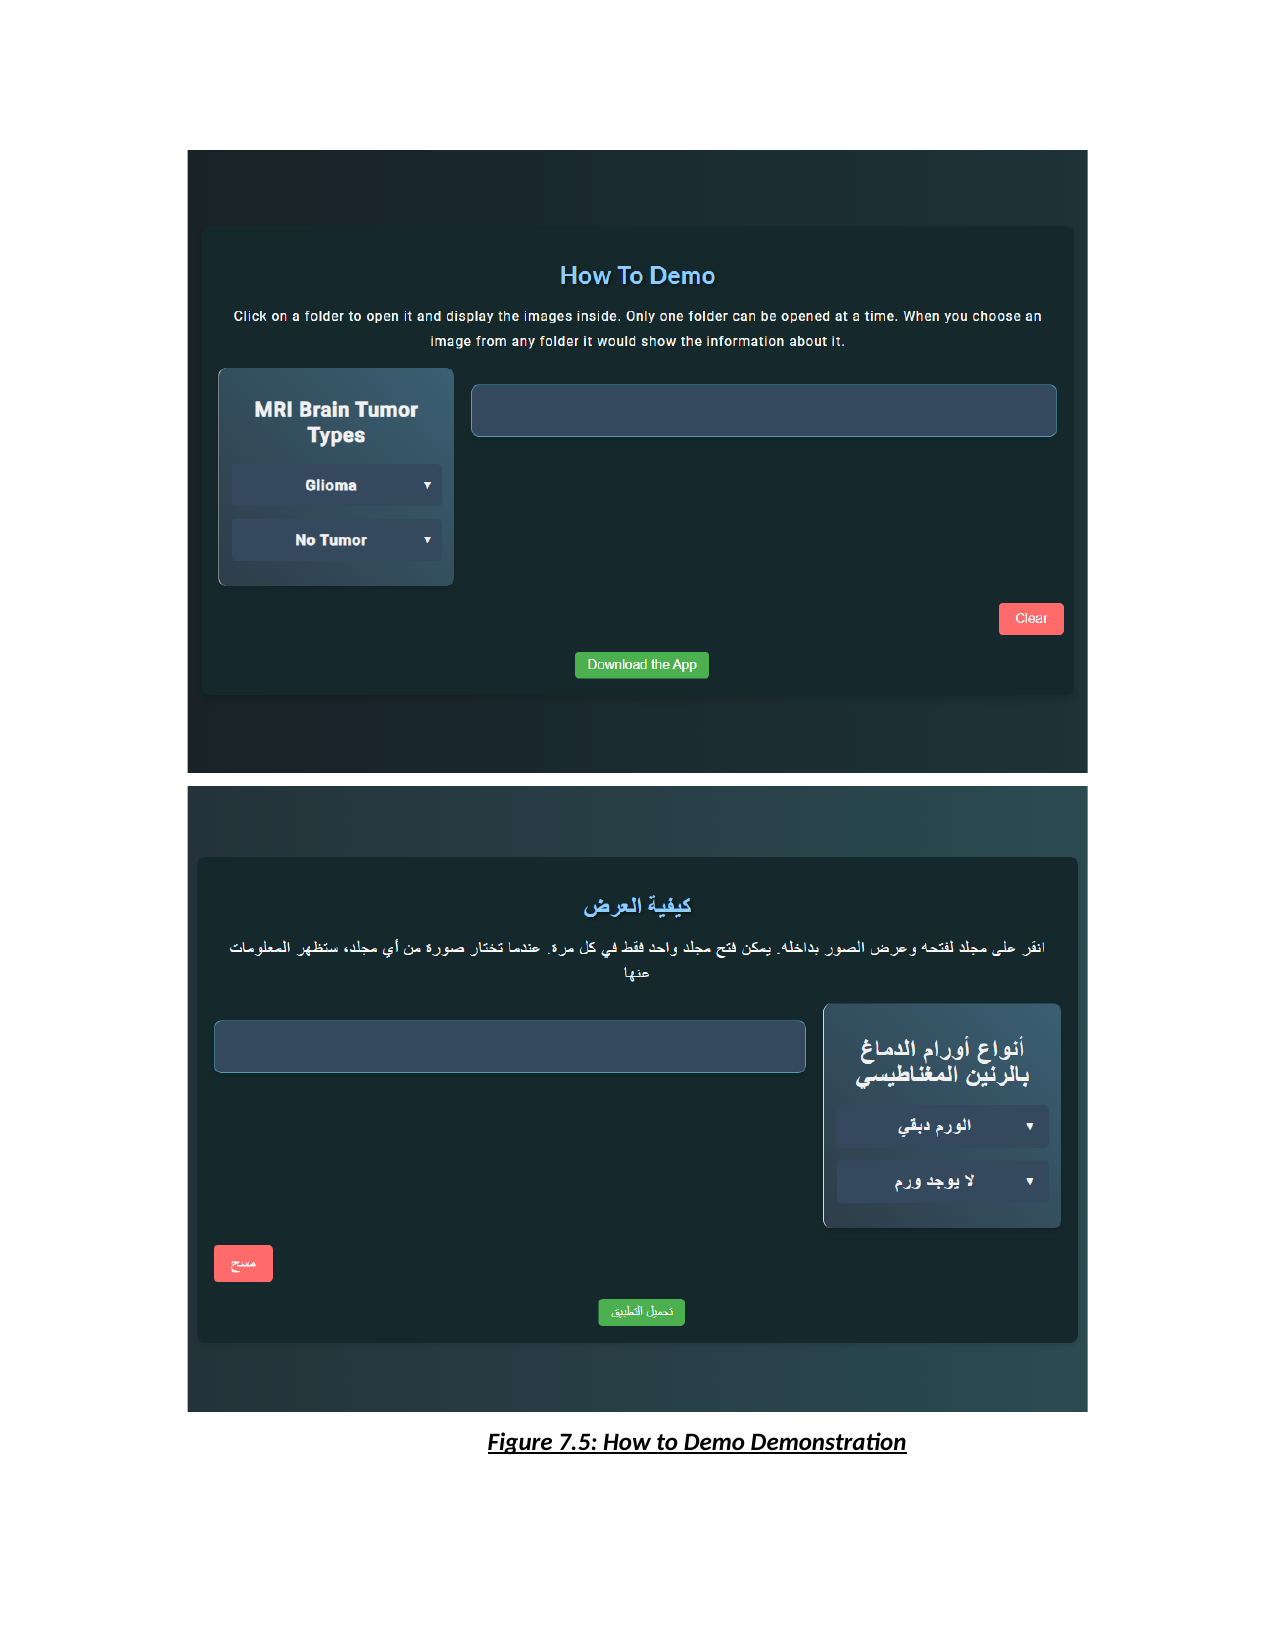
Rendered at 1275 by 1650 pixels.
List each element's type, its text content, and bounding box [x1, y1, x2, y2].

picture [187, 150, 1088, 773]
picture [187, 786, 1088, 1412]
text Figure 7.5: How to Demo Demonstration [412, 1426, 1087, 1456]
